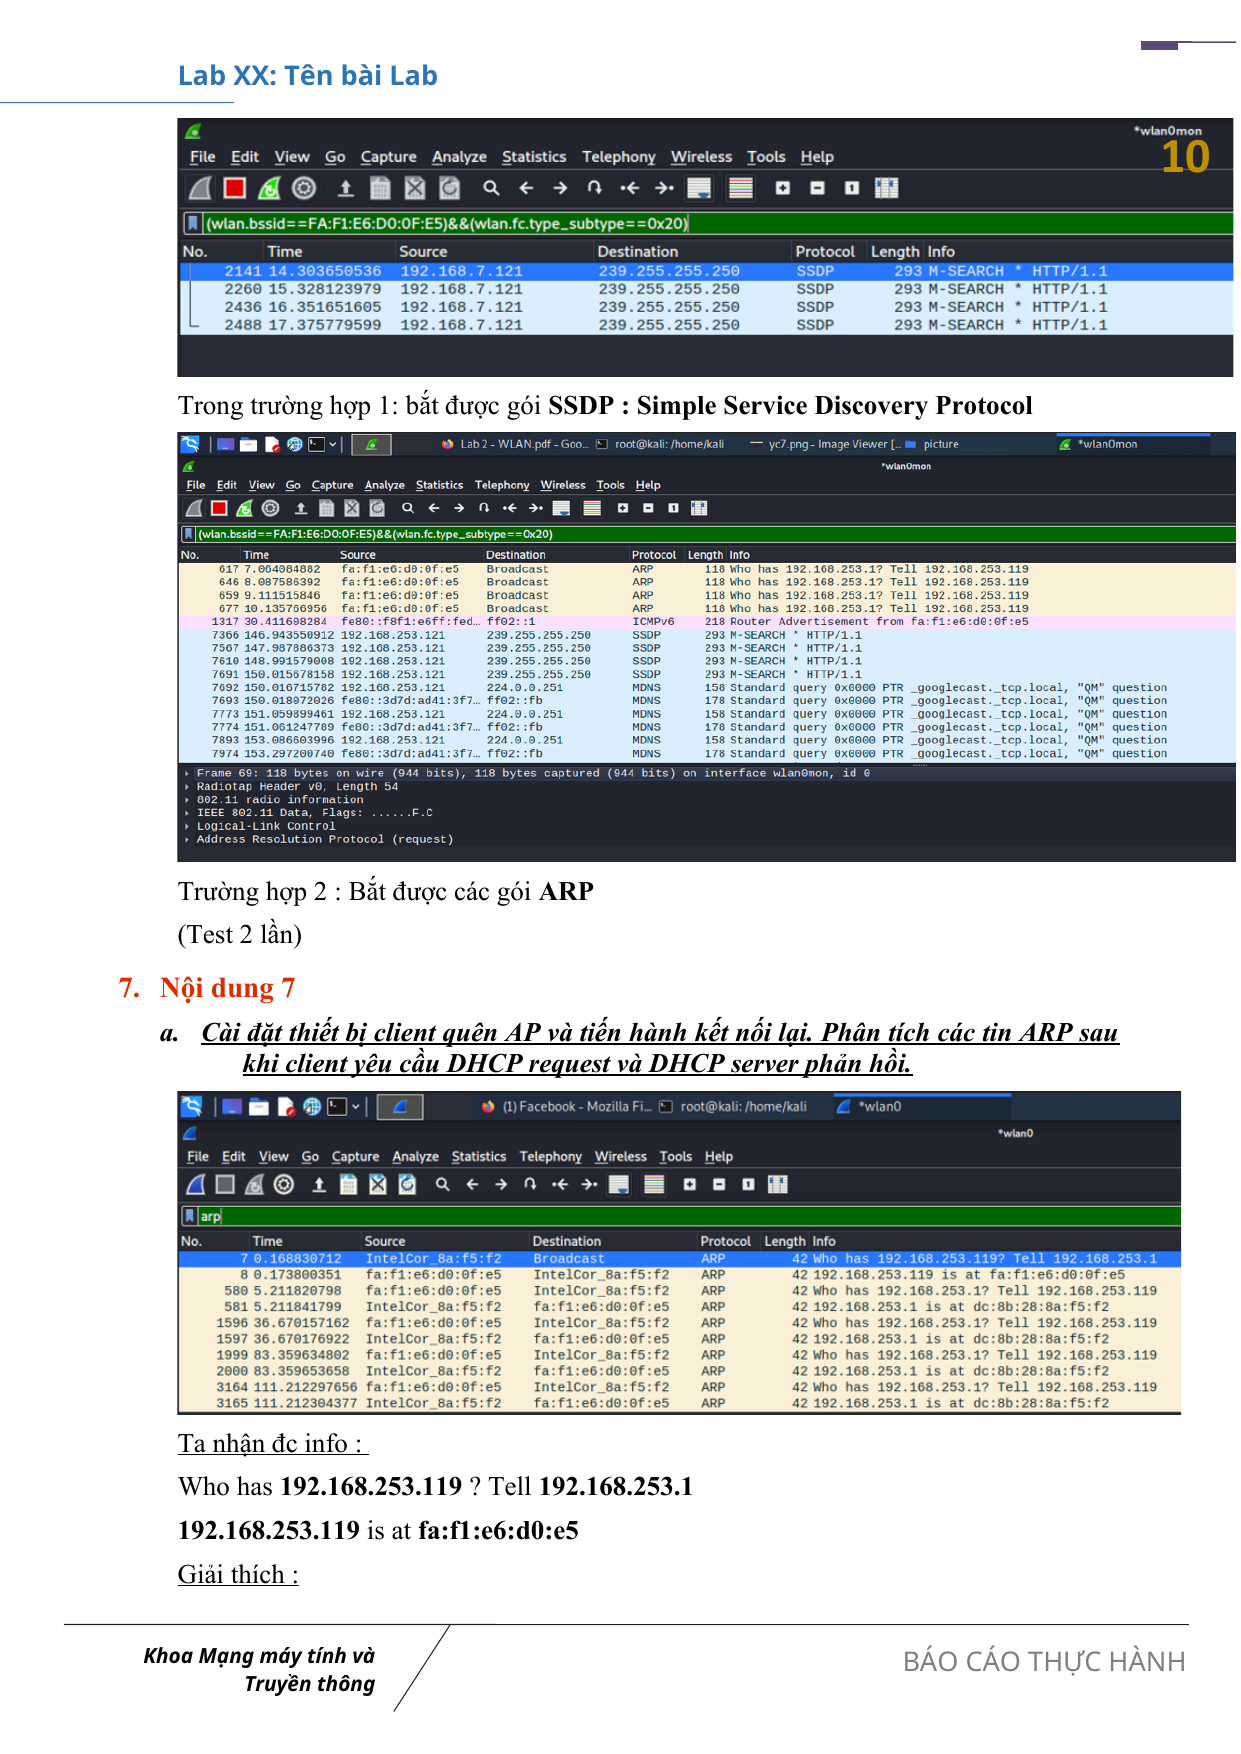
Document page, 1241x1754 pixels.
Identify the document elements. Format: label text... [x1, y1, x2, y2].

text Ta nhận đc info : [118, 1427, 1122, 1458]
text Giải thích : [118, 1558, 1122, 1589]
picture [177, 1091, 1182, 1415]
text Who has 192.168.253.119 ? Tell 192.168.253.1 [118, 1470, 1122, 1502]
text (Test 2 lần) [118, 918, 1122, 949]
text Trong trường hợp 1: bắt được gói SSDP : Simple Service Discovery Protocol [118, 389, 1122, 420]
picture [177, 118, 1234, 377]
picture [177, 432, 1236, 862]
subtitle Cài đặt thiết bị client quên AP và tiến hành kết nối lại. Phân tích các tin ARP sau khi client yêu cầu DHCP request và DHCP server phản hồi. [159, 1016, 1122, 1078]
text Trường hợp 2 : Bắt được các gói ARP [118, 874, 1122, 906]
text 192.168.253.119 is at fa:f1:e6:d0:e5 [118, 1514, 1122, 1545]
subtitle Nội dung 7 [118, 970, 1122, 1004]
